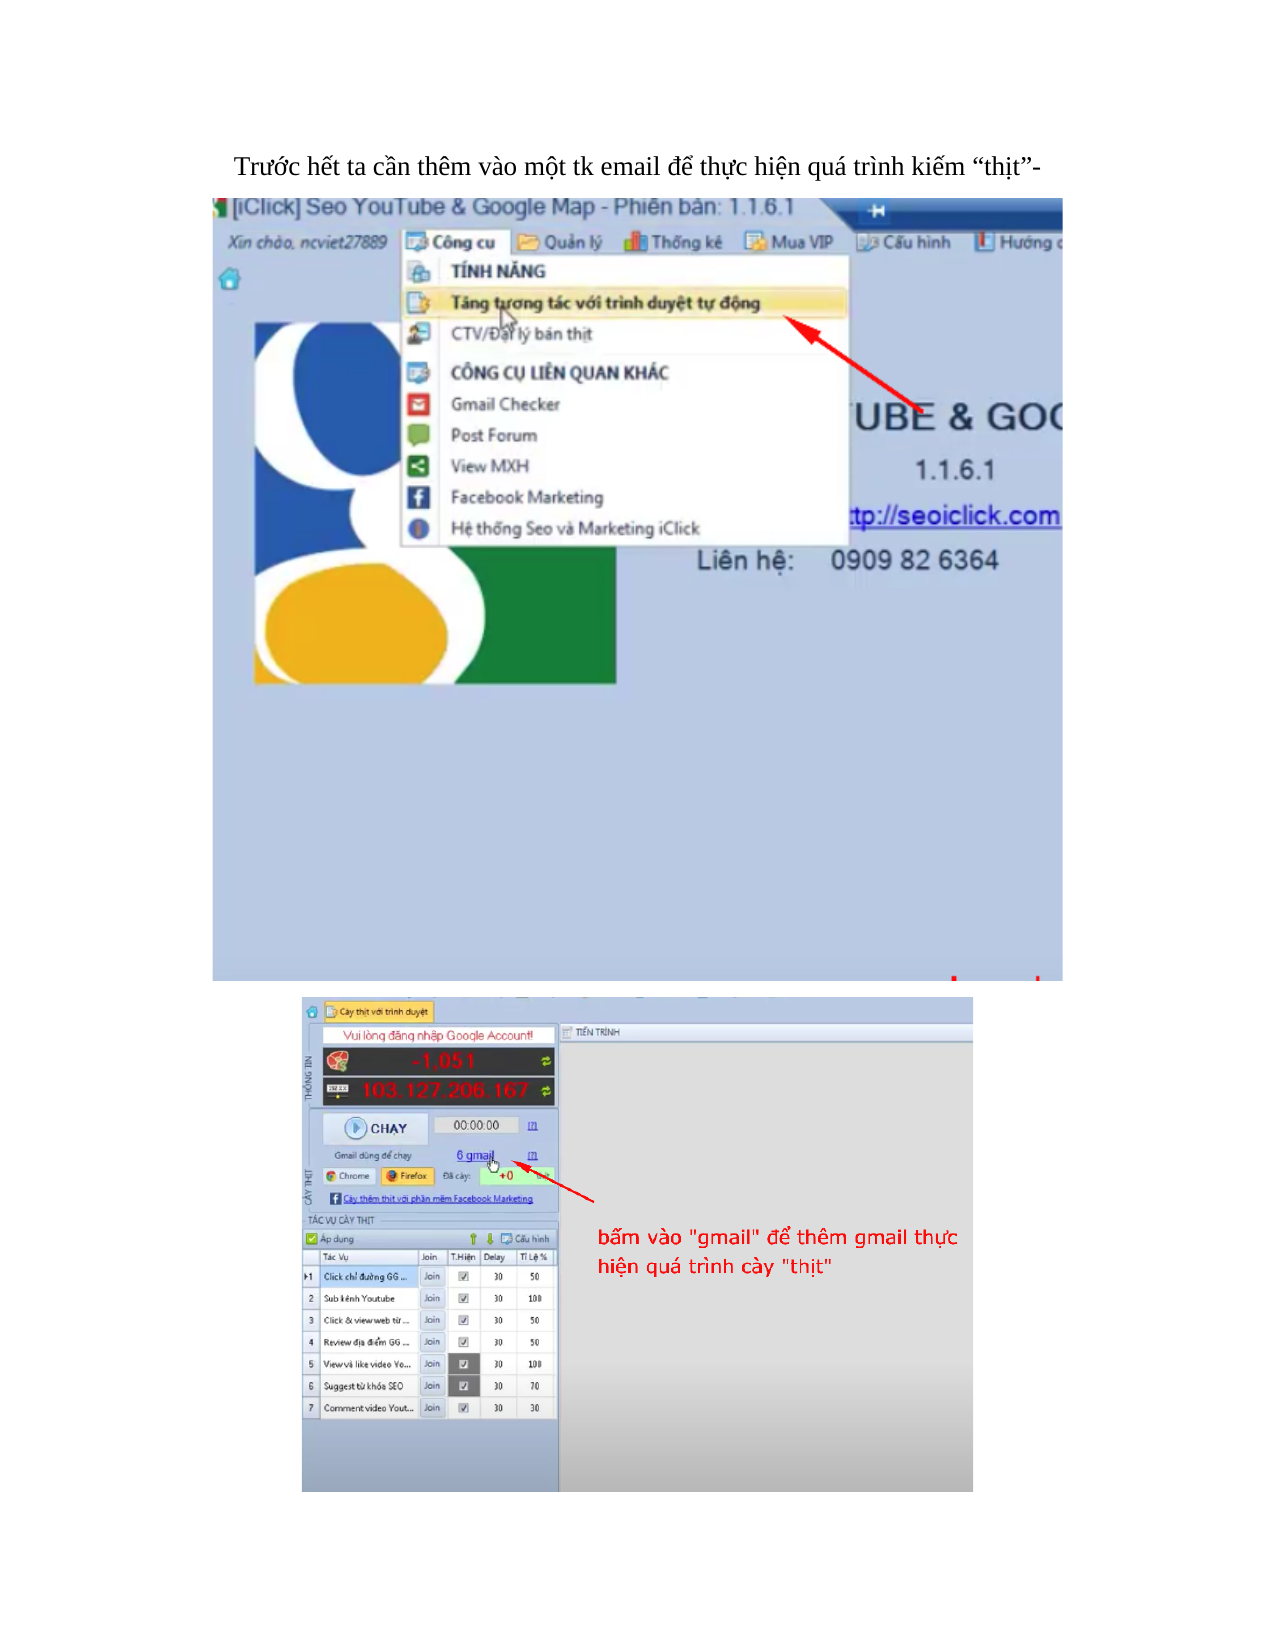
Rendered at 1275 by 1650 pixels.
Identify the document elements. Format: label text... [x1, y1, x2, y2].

picture [212, 198, 1063, 981]
picture [301, 997, 974, 1492]
